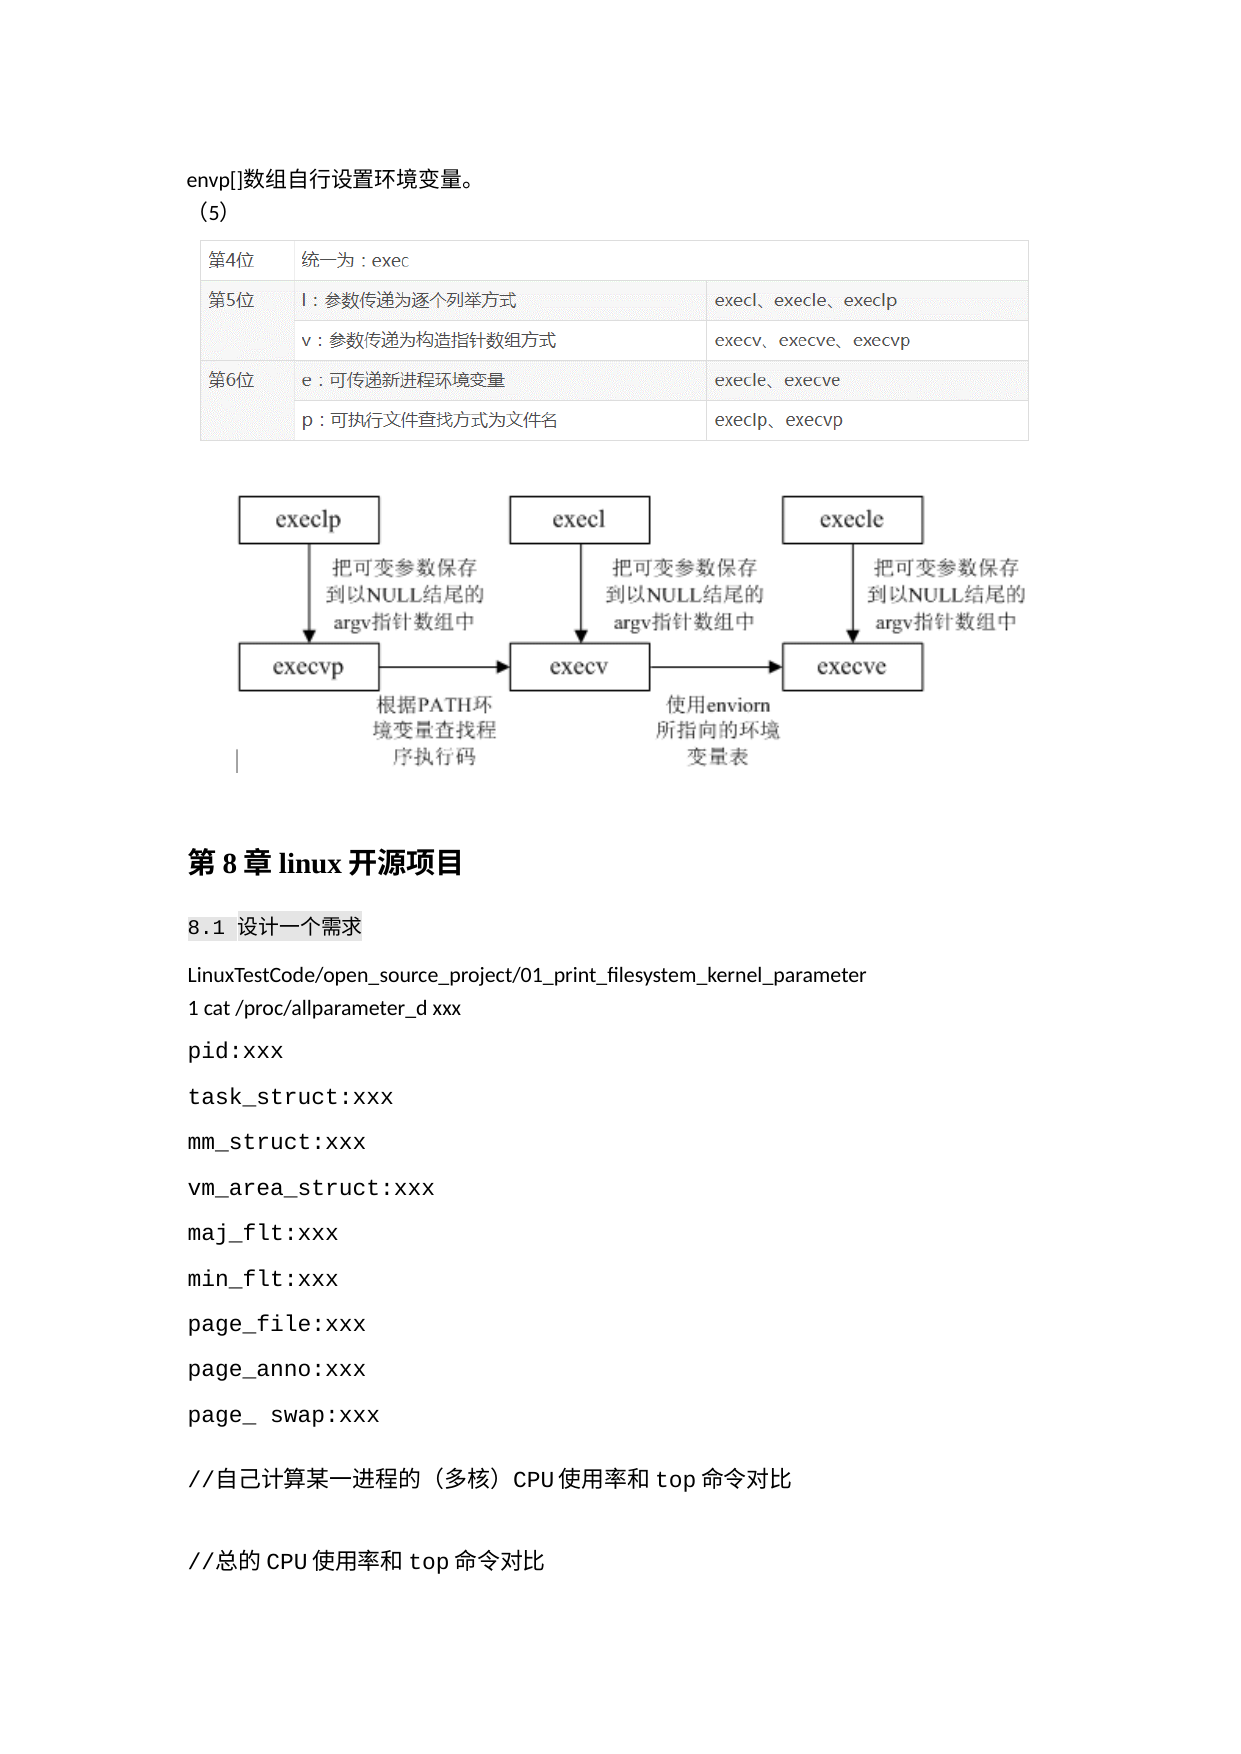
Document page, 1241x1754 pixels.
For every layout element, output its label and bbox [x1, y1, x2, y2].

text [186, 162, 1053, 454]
picture [186, 230, 1052, 451]
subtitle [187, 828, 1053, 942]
picture [236, 493, 1042, 773]
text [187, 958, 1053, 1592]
